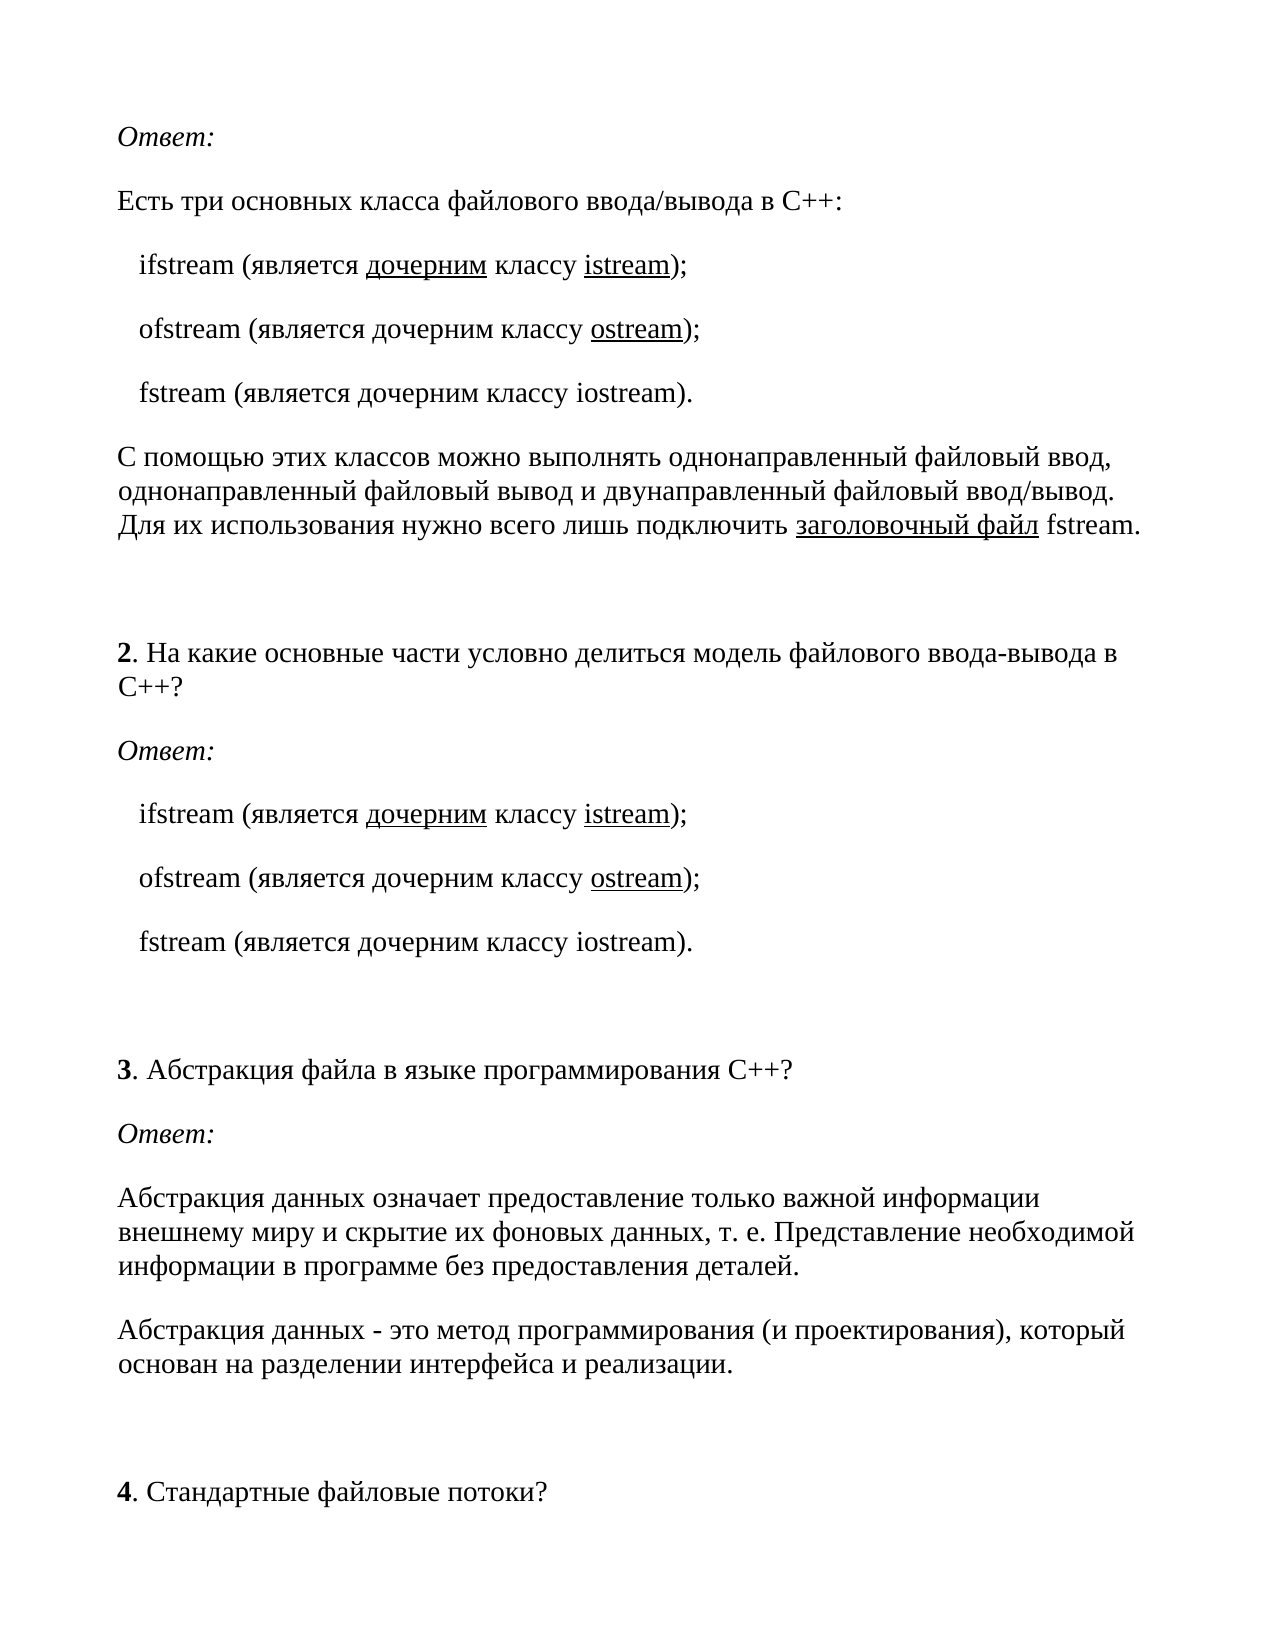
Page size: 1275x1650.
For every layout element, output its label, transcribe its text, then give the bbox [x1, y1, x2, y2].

text Абстракция данных означает предоставление только важной информации внешнему миру и скрытие их фоновых данных, т. е. Представление необходимой информации в программе без предоставления деталей. [117, 1180, 1158, 1282]
text fstream (является дочерним классу iostream). [117, 924, 1158, 958]
text С помощью этих классов можно выполнять однонаправленный файловый ввод, однонаправленный файловый вывод и двунаправленный файловый ввод/вывод. Для их использования нужно всего лишь подключить заголовочный файл fstream. [117, 439, 1158, 540]
text Ответ: [117, 1116, 1158, 1150]
text fstream (является дочерним классу iostream). [117, 375, 1158, 409]
text 4. Стандартные файловые потоки? [117, 1474, 1158, 1507]
text ifstream (является дочерним классу istream); [117, 797, 1158, 830]
text ofstream (является дочерним классу ostream); [117, 861, 1158, 894]
text 2. На какие основные части условно делиться модель файлового ввода-вывода в С++? [117, 635, 1158, 702]
text ifstream (является дочерним классу istream); [117, 247, 1158, 281]
text Ответ: [117, 733, 1158, 766]
text Есть три основных класса файлового ввода/вывода в C++: [117, 183, 1158, 217]
text ofstream (является дочерним классу ostream); [117, 311, 1158, 345]
text Абстракция данных - это метод программирования (и проектирования), который основан на разделении интерфейса и реализации. [117, 1312, 1158, 1379]
text Ответ: [117, 119, 1158, 153]
text 3. Абстракция файла в языке программирования С++? [117, 1052, 1158, 1086]
